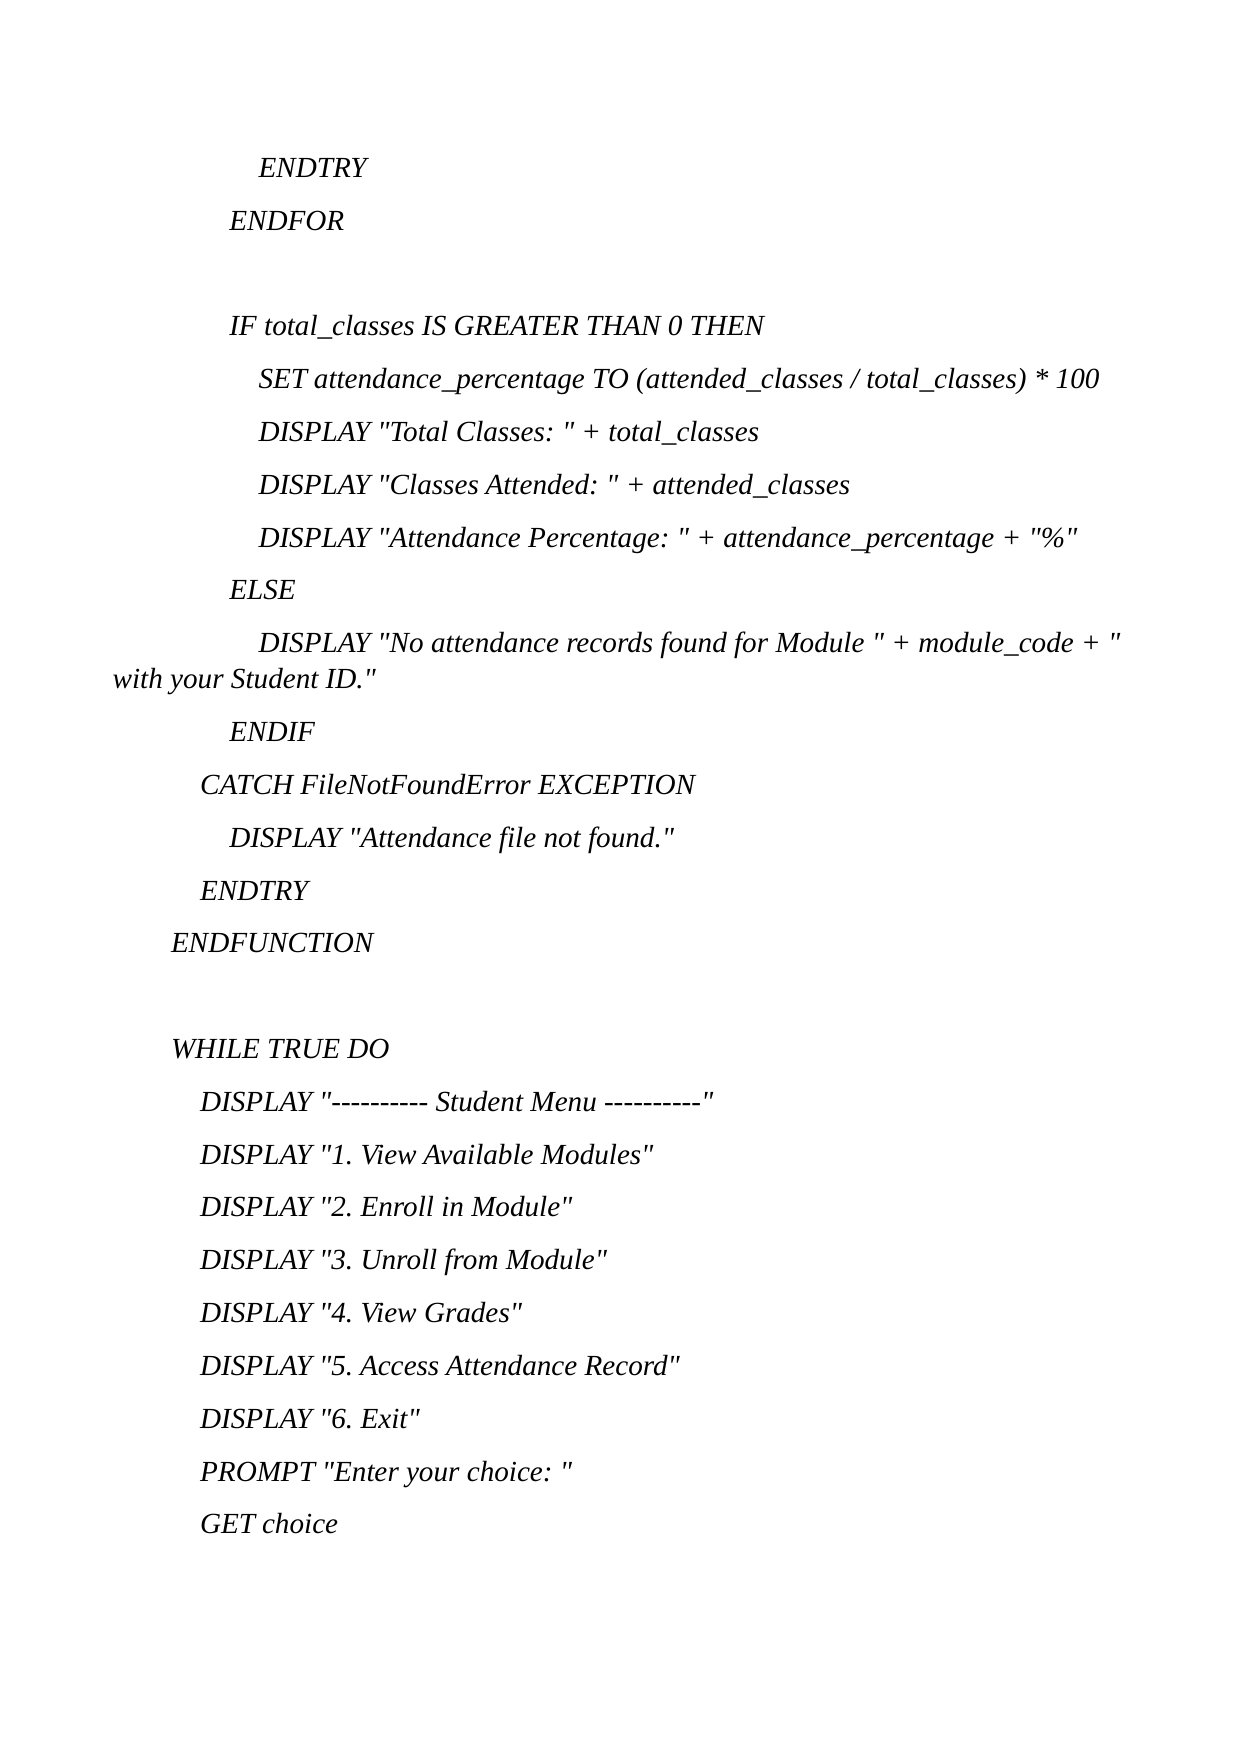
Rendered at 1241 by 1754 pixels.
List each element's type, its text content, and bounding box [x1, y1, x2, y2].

text DISPLAY "4. View Grades" [112, 1295, 1128, 1329]
text DISPLAY "No attendance records found for Module " + module_code + " with your Student ID." [112, 625, 1128, 695]
text WHILE TRUE DO [112, 1031, 1128, 1065]
text SET attendance_percentage TO (attended_classes / total_classes) * 100 [112, 361, 1128, 395]
text ENDFUNCTION [112, 926, 1128, 959]
text DISPLAY "2. Enroll in Module" [112, 1189, 1128, 1223]
text CATCH FileNotFoundError EXCEPTION [112, 767, 1128, 801]
text ENDTRY [112, 150, 1128, 183]
text ENDIF [112, 714, 1128, 748]
text ENDFOR [112, 203, 1128, 236]
text GET choice [112, 1506, 1128, 1540]
text DISPLAY "5. Access Attendance Record" [112, 1348, 1128, 1382]
text DISPLAY "Total Classes: " + total_classes [112, 414, 1128, 448]
text DISPLAY "1. View Available Modules" [112, 1137, 1128, 1170]
text IF total_classes IS GREATER THAN 0 THEN [112, 308, 1128, 342]
text DISPLAY "---------- Student Menu ----------" [112, 1084, 1128, 1117]
text DISPLAY "6. Exit" [112, 1401, 1128, 1434]
text ELSE [112, 572, 1128, 606]
text DISPLAY "Classes Attended: " + attended_classes [112, 467, 1128, 500]
text ENDTRY [112, 873, 1128, 906]
text DISPLAY "Attendance Percentage: " + attendance_percentage + "%" [112, 520, 1128, 553]
text DISPLAY "Attendance file not found." [112, 820, 1128, 853]
text DISPLAY "3. Unroll from Module" [112, 1242, 1128, 1276]
text PROMPT "Enter your choice: " [112, 1454, 1128, 1487]
